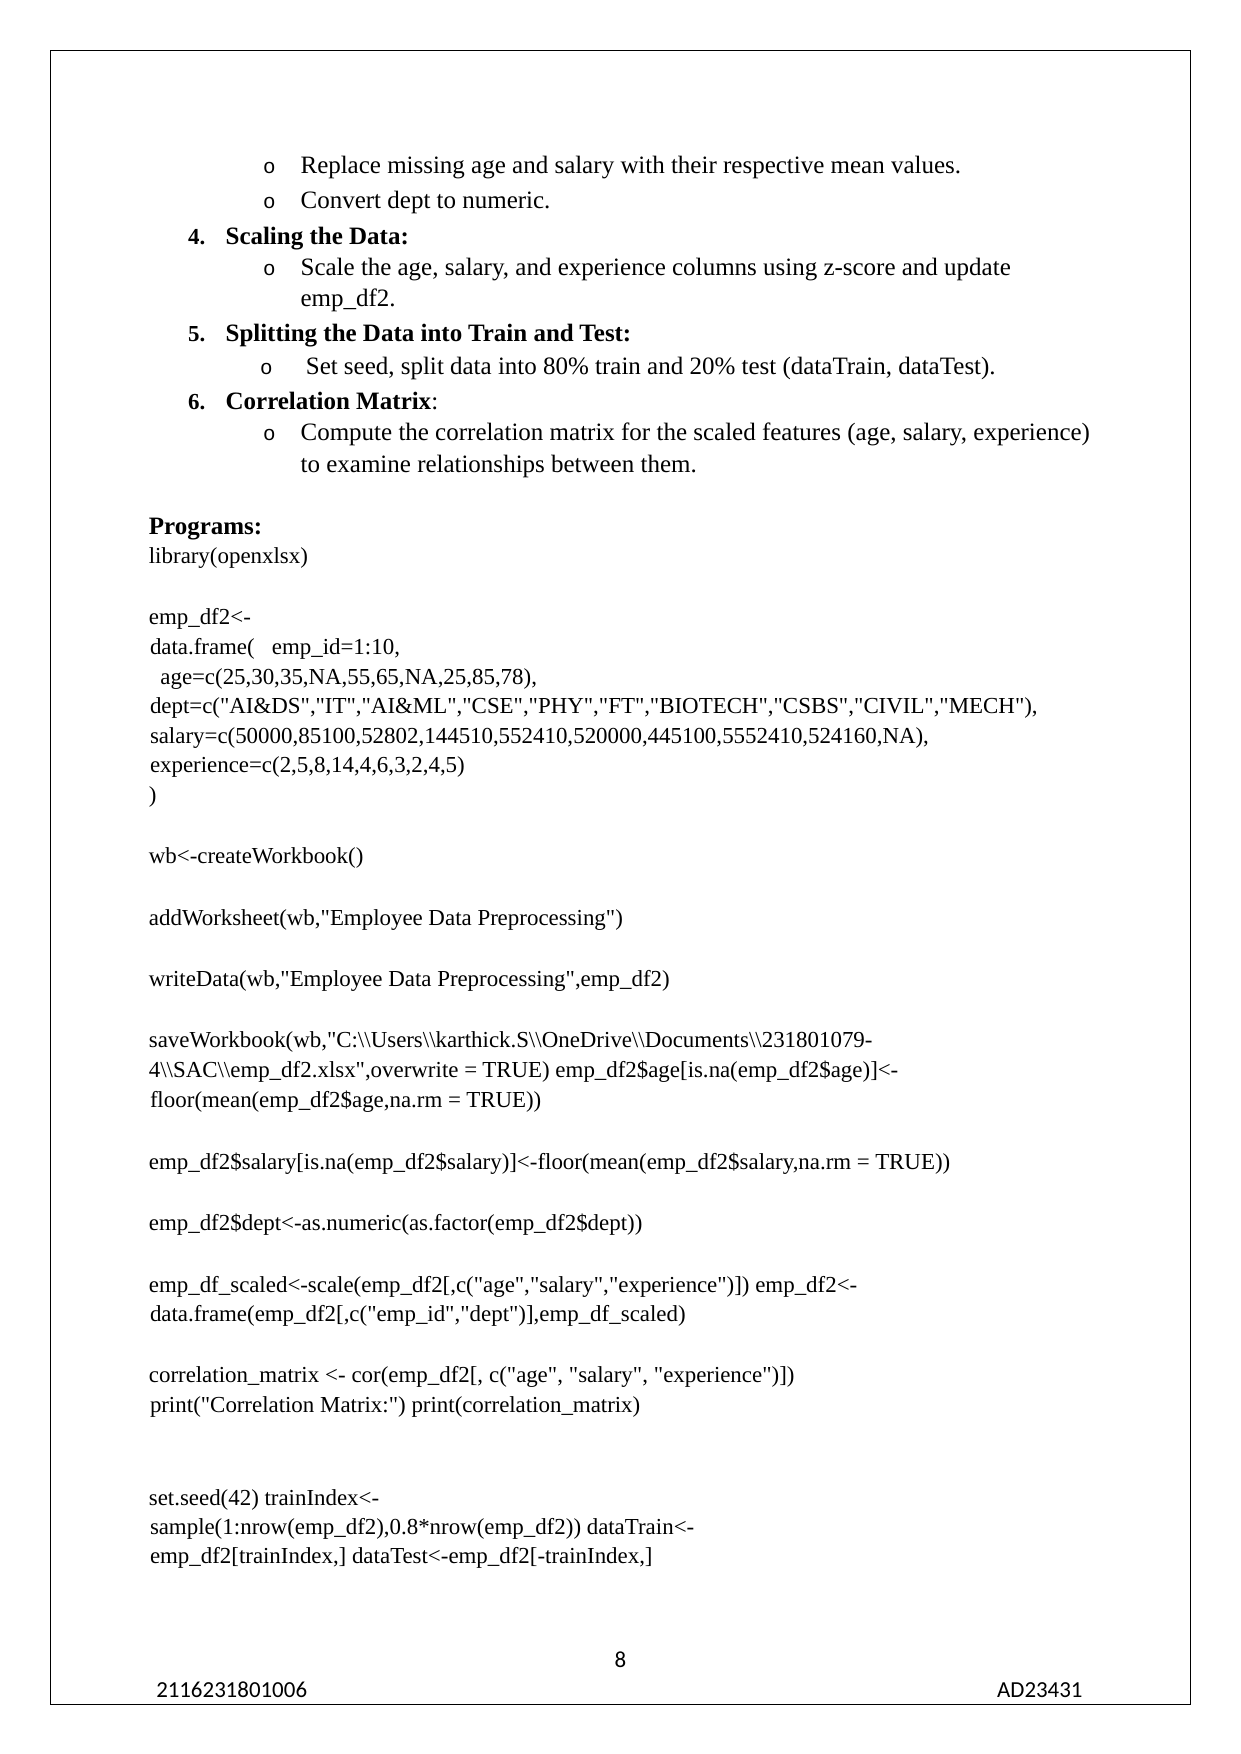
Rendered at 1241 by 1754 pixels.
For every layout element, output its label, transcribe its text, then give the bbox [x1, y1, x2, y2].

text emp_df2$dept<-as.numeric(as.factor(emp_df2$dept)) [149, 1209, 1098, 1236]
text o Scale the age, salary, and experience columns using z-score and update emp_df2. [263, 252, 1098, 312]
list Splitting the Data into Train and Test: [188, 318, 1098, 346]
text ) [149, 781, 1098, 807]
list Correlation Matrix: [188, 386, 1098, 415]
text writeData(wb,"Employee Data Preprocessing",emp_df2) [149, 965, 1098, 991]
text emp_df_scaled<-scale(emp_df2[,c("age","salary","experience")]) emp_df2<-data.frame(emp_df2[,c("emp_id","dept")],emp_df_scaled) [149, 1271, 1098, 1327]
list Convert dept to numeric. [263, 186, 1098, 215]
text 4\\SAC\\emp_df2.xlsx",overwrite = TRUE) emp_df2$age[is.na(emp_df2$age)]<-floor(mean(emp_df2$age,na.rm = TRUE)) [149, 1057, 1098, 1112]
text o Compute the correlation matrix for the scaled features (age, salary, experience) to examine relationships between them. [263, 417, 1098, 477]
text wb<-createWorkbook() [149, 842, 1098, 868]
text o Set seed, split data into 80% train and 20% test (dataTrain, dataTest). [150, 351, 1098, 380]
text saveWorkbook(wb,"C:\\Users\\karthick.S\\OneDrive\\Documents\\231801079- [149, 1027, 1098, 1053]
text correlation_matrix <- cor(emp_df2[, c("age", "salary", "experience")]) print("Correlation Matrix:") print(correlation_matrix) [149, 1362, 796, 1417]
text age=c(25,30,35,NA,55,65,NA,25,85,78), dept=c("AI&DS","IT","AI&ML","CSE","PHY","FT","BIOTECH","CSBS","CIVIL","MECH"), salary=c(50000,85100,52802,144510,552410,520000,445100,5552410,524160,NA), experience=c(2,5,8,14,4,6,3,2,4,5) [149, 663, 1098, 777]
list Replace missing age and salary with their respective mean values. [263, 150, 1098, 179]
text library(openxlsx) [149, 542, 1098, 568]
text set.seed(42) trainIndex<-sample(1:nrow(emp_df2),0.8*nrow(emp_df2)) dataTrain<-emp_df2[trainIndex,] dataTest<-emp_df2[-trainIndex,] [149, 1483, 769, 1569]
text emp_df2$salary[is.na(emp_df2$salary)]<-floor(mean(emp_df2$salary,na.rm = TRUE)) [149, 1148, 1098, 1174]
text emp_df2<-data.frame( emp_id=1:10, [149, 603, 491, 659]
list Scaling the Data: [188, 221, 1098, 249]
text addWorksheet(wb,"Employee Data Preprocessing") [149, 904, 1098, 930]
text Programs: [149, 511, 1098, 540]
